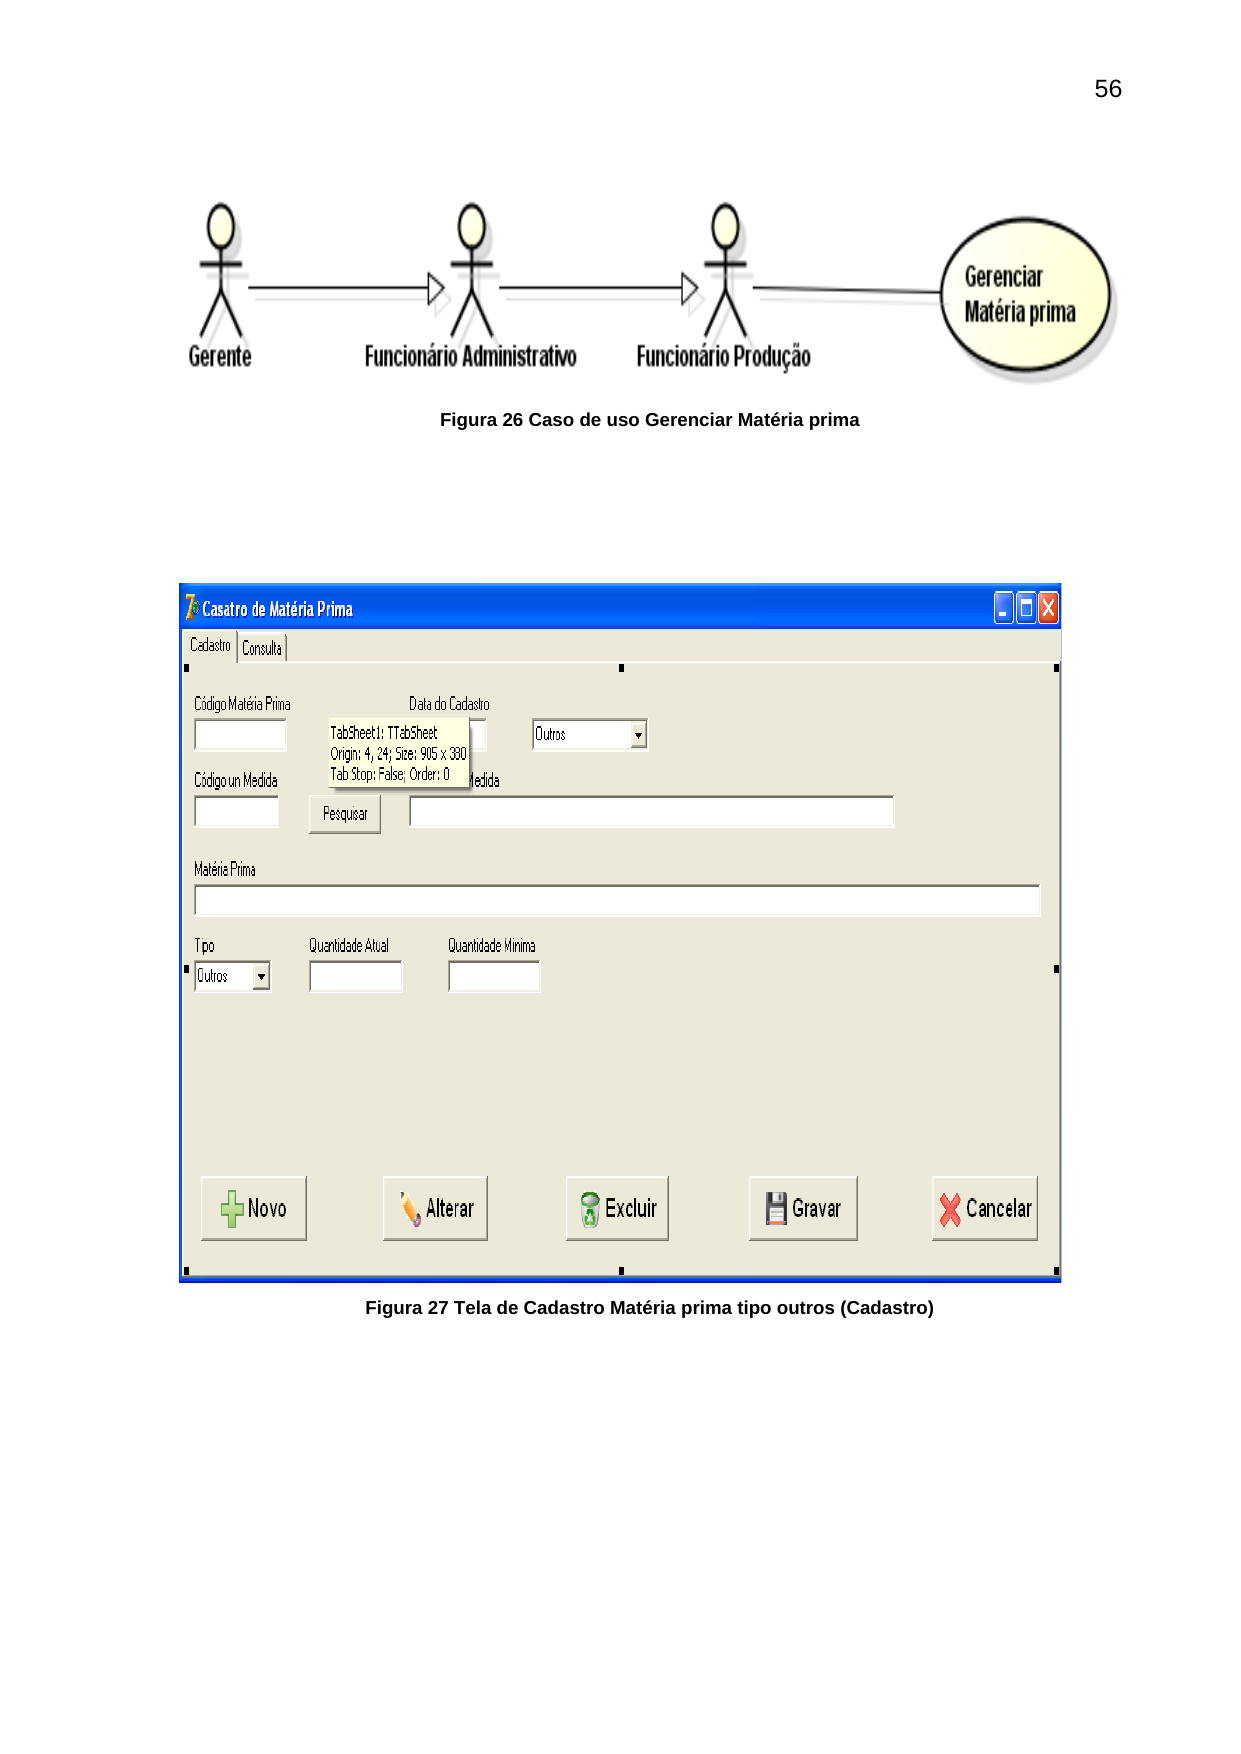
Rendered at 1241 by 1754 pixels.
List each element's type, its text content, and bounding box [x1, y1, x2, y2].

text Figura 27 Tela de Cadastro Matéria prima tipo outros (Cadastro) [177, 1297, 1122, 1318]
picture [177, 177, 1123, 395]
text Figura 26 Caso de uso Gerenciar Matéria prima [177, 409, 1122, 430]
picture [177, 582, 1062, 1283]
